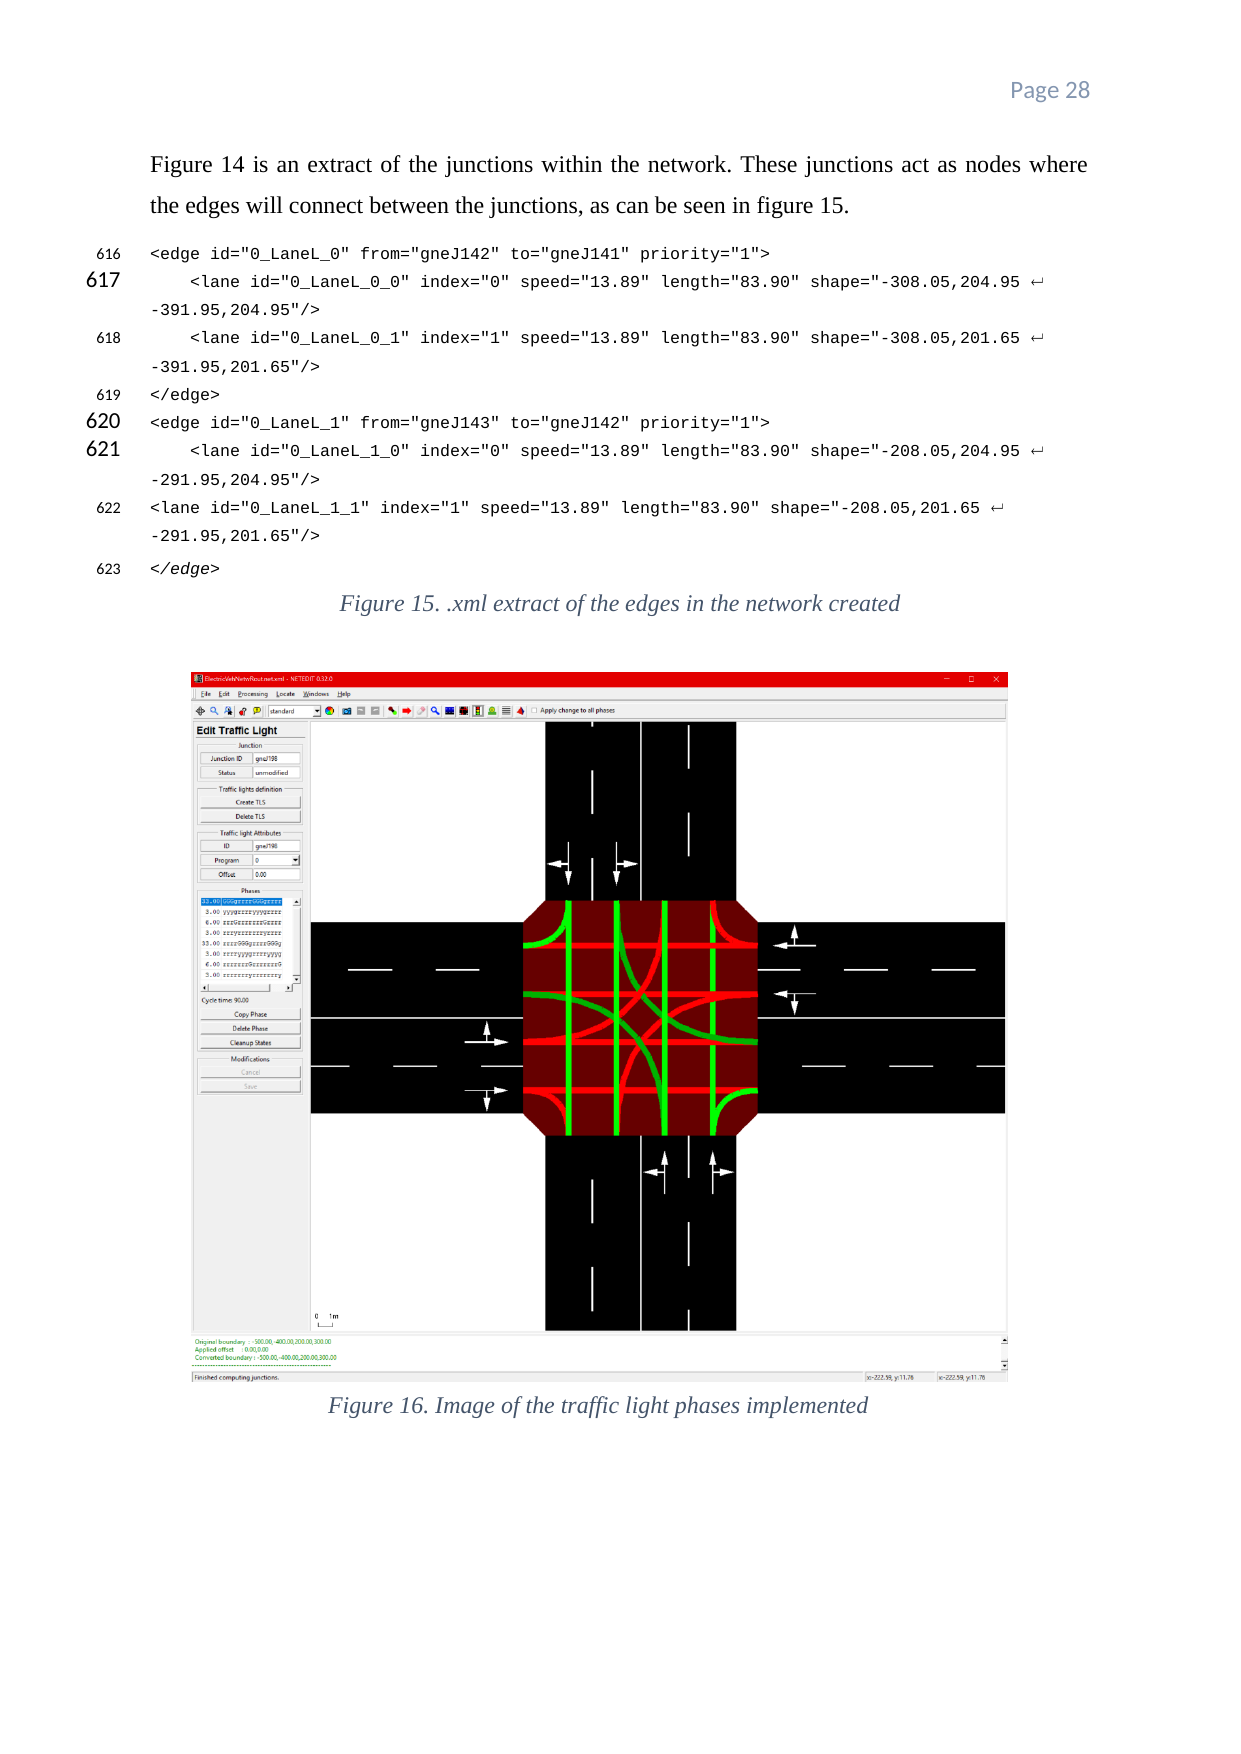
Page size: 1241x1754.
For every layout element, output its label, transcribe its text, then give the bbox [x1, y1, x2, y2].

text -291.95,204.95"/> [150, 471, 1090, 490]
text <edge id="0_LaneL_0" from="gneJ142" to="gneJ141" priority="1"> <lane id="0_LaneL_0_0" index="0" speed="13.89" length="83.90" shape="-308.05,204.95  [150, 245, 1090, 292]
text -291.95,201.65"/> [150, 527, 1090, 546]
text </edge> <edge id="0_LaneL_1" from="gneJ143" to="gneJ142" priority="1"> <lane id="0_LaneL_1_0" index="0" speed="13.89" length="83.90" shape="-208.05,204.95  [150, 386, 1090, 462]
text Figure 15. .xml extract of the edges in the network created [150, 588, 1090, 616]
text </edge> [150, 560, 1090, 579]
text -391.95,201.65"/> [150, 358, 1090, 377]
text -391.95,204.95"/> [150, 302, 1090, 321]
text <lane id="0_LaneL_1_1" index="1" speed="13.89" length="83.90" shape="-208.05,201.65  [150, 499, 1090, 518]
picture [191, 672, 1008, 1382]
text Figure 14 is an extract of the junctions within the network. These junctions act as nodes where the edges will connect between the junctions, as can be seen in figure 15. [150, 150, 1090, 219]
text <lane id="0_LaneL_0_1" index="1" speed="13.89" length="83.90" shape="-308.05,201.65  [150, 330, 1090, 349]
